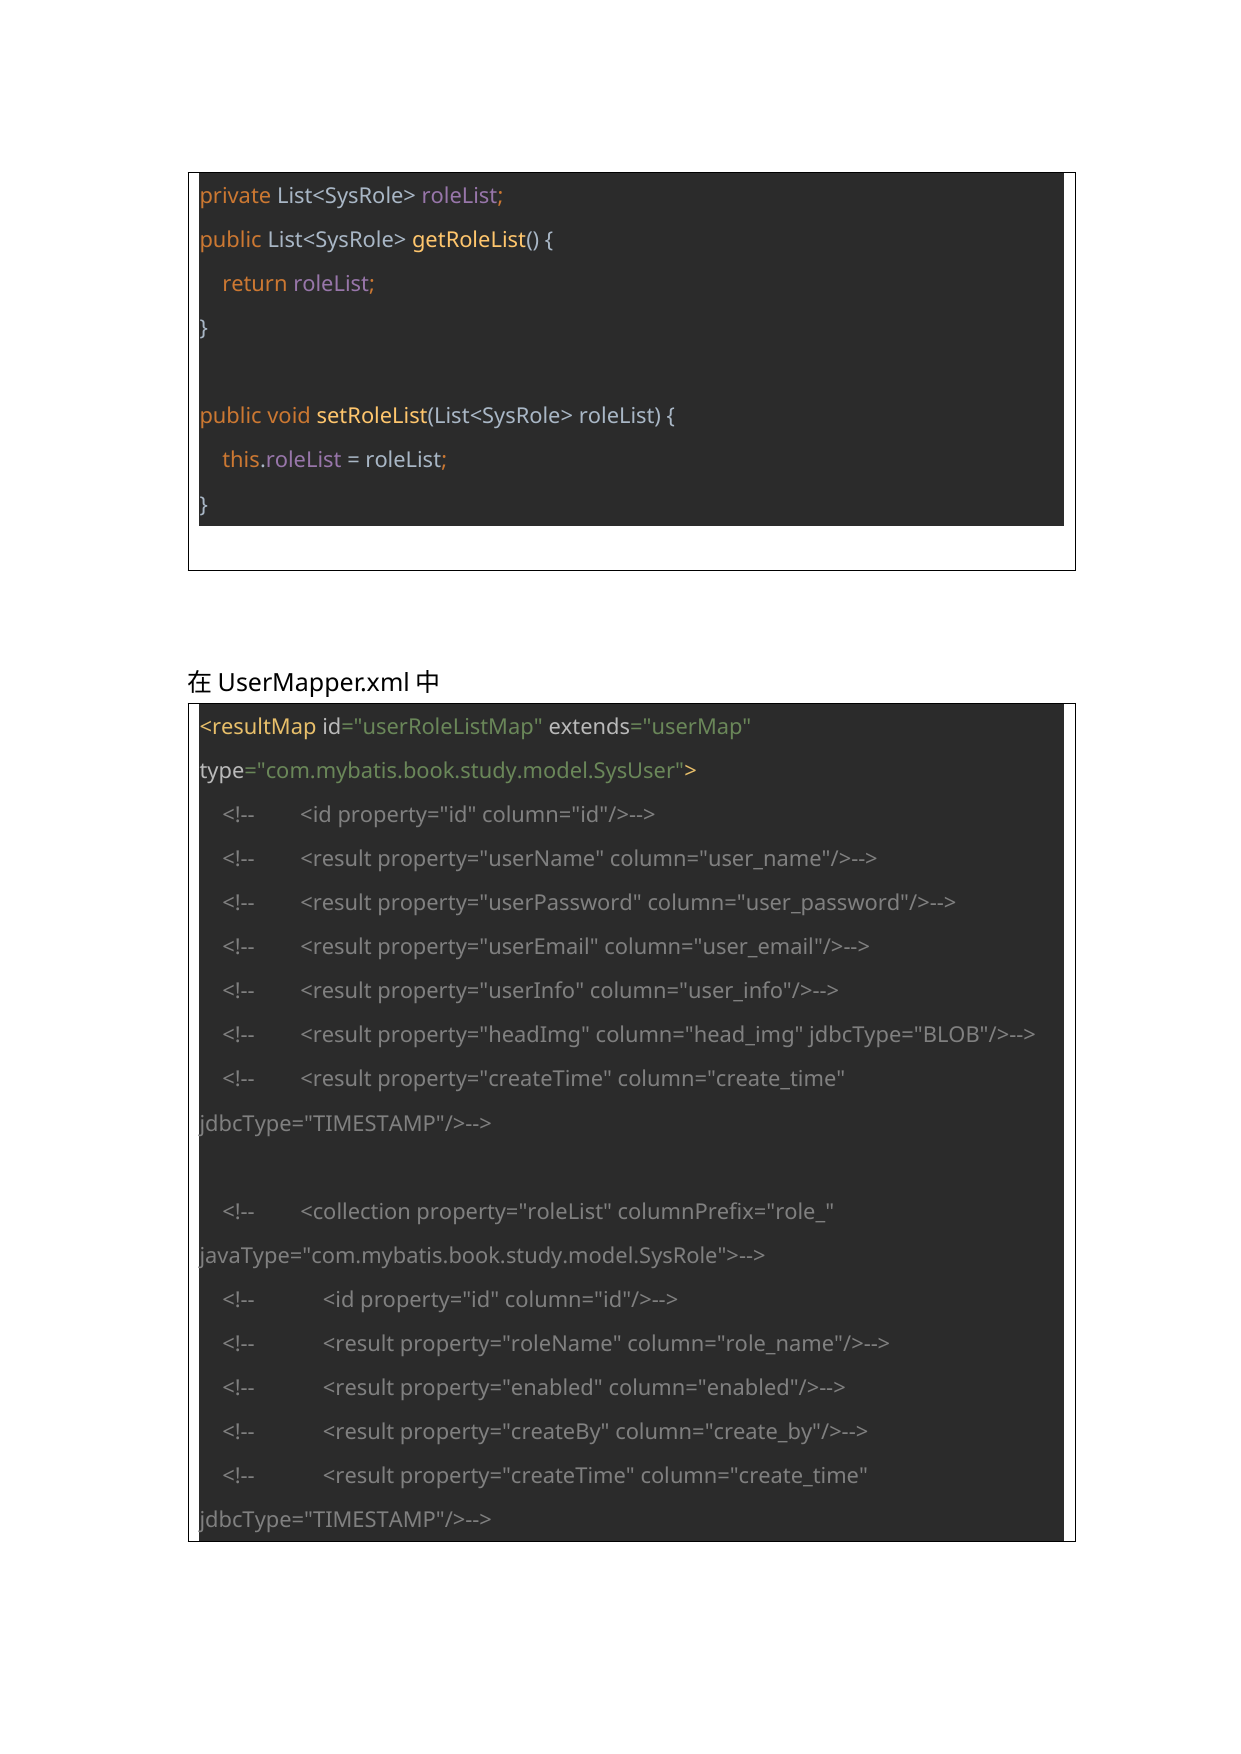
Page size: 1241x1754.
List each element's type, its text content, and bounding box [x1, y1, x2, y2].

text 在UserMapper.xml中 [187, 659, 1053, 703]
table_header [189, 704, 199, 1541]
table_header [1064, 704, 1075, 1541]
table_header private List<SysRole> roleList; public List<SysRole> getRoleList() { return roleList; } public void setRoleList(List<SysRole> roleList) { this.roleList = roleList; } [189, 173, 1075, 569]
